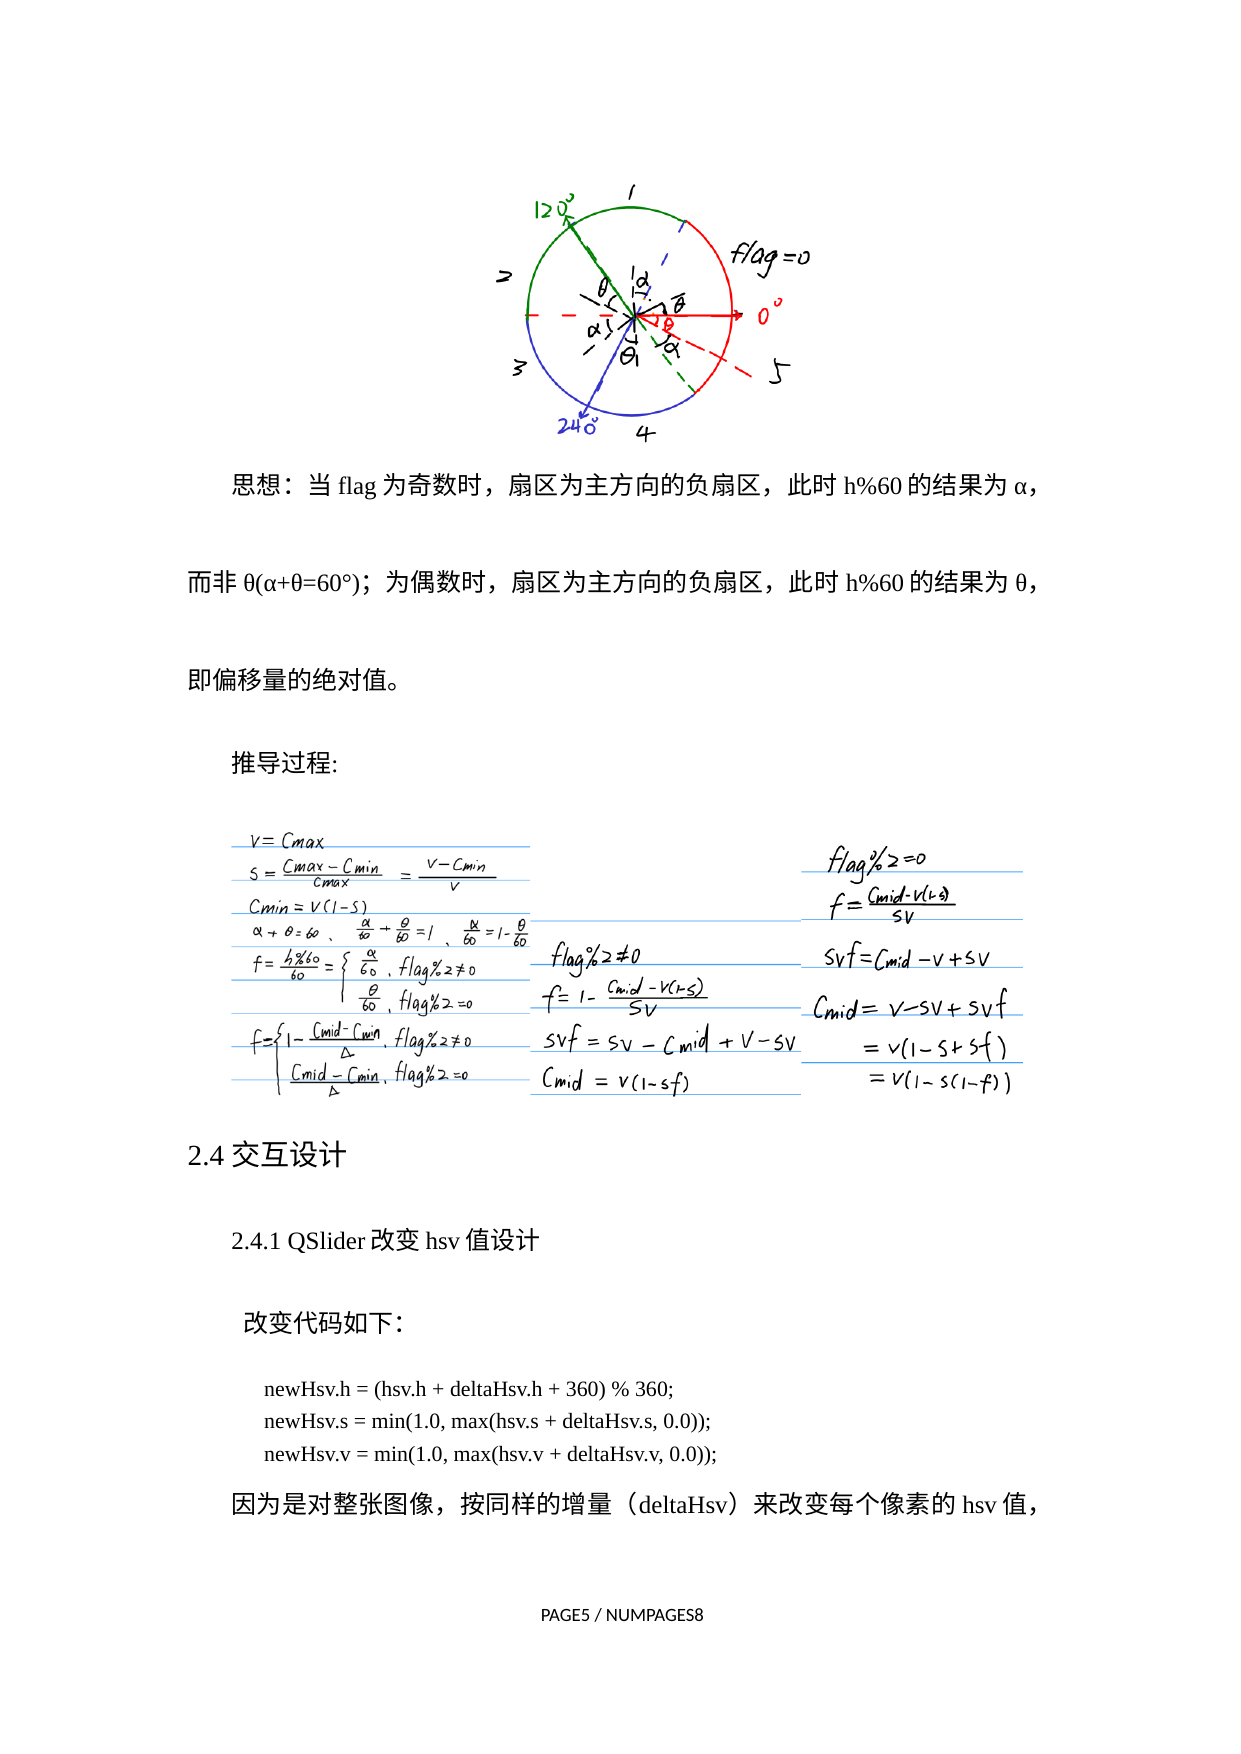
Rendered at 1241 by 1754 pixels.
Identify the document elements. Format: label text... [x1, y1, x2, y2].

text 2.4.1 QSlider改变hsv值设计 [187, 1206, 1053, 1271]
picture [458, 158, 826, 449]
text newHsv.h = (hsv.h + deltaHsv.h + 360) % 360; [187, 1372, 1053, 1405]
text newHsv.v = min(1.0, max(hsv.v + deltaHsv.v, 0.0)); [187, 1437, 1053, 1470]
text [187, 1470, 1053, 1535]
text newHsv.s = min(1.0, max(hsv.s + deltaHsv.s, 0.0)); [187, 1405, 1053, 1437]
text 推导过程: [187, 729, 1053, 794]
text 2.4 交互设计 [187, 1120, 1053, 1185]
text 改变代码如下： [187, 1289, 1053, 1354]
picture [231, 818, 1023, 1099]
text 思想：当flag为奇数时，扇区为主方向的负扇区，此时h%60的结果为α，而非θ(α+θ=60°)；为偶数时，扇区为主方向的负扇区，此时h%60的结果为θ，即偏移量的绝对值。 [187, 451, 1053, 711]
